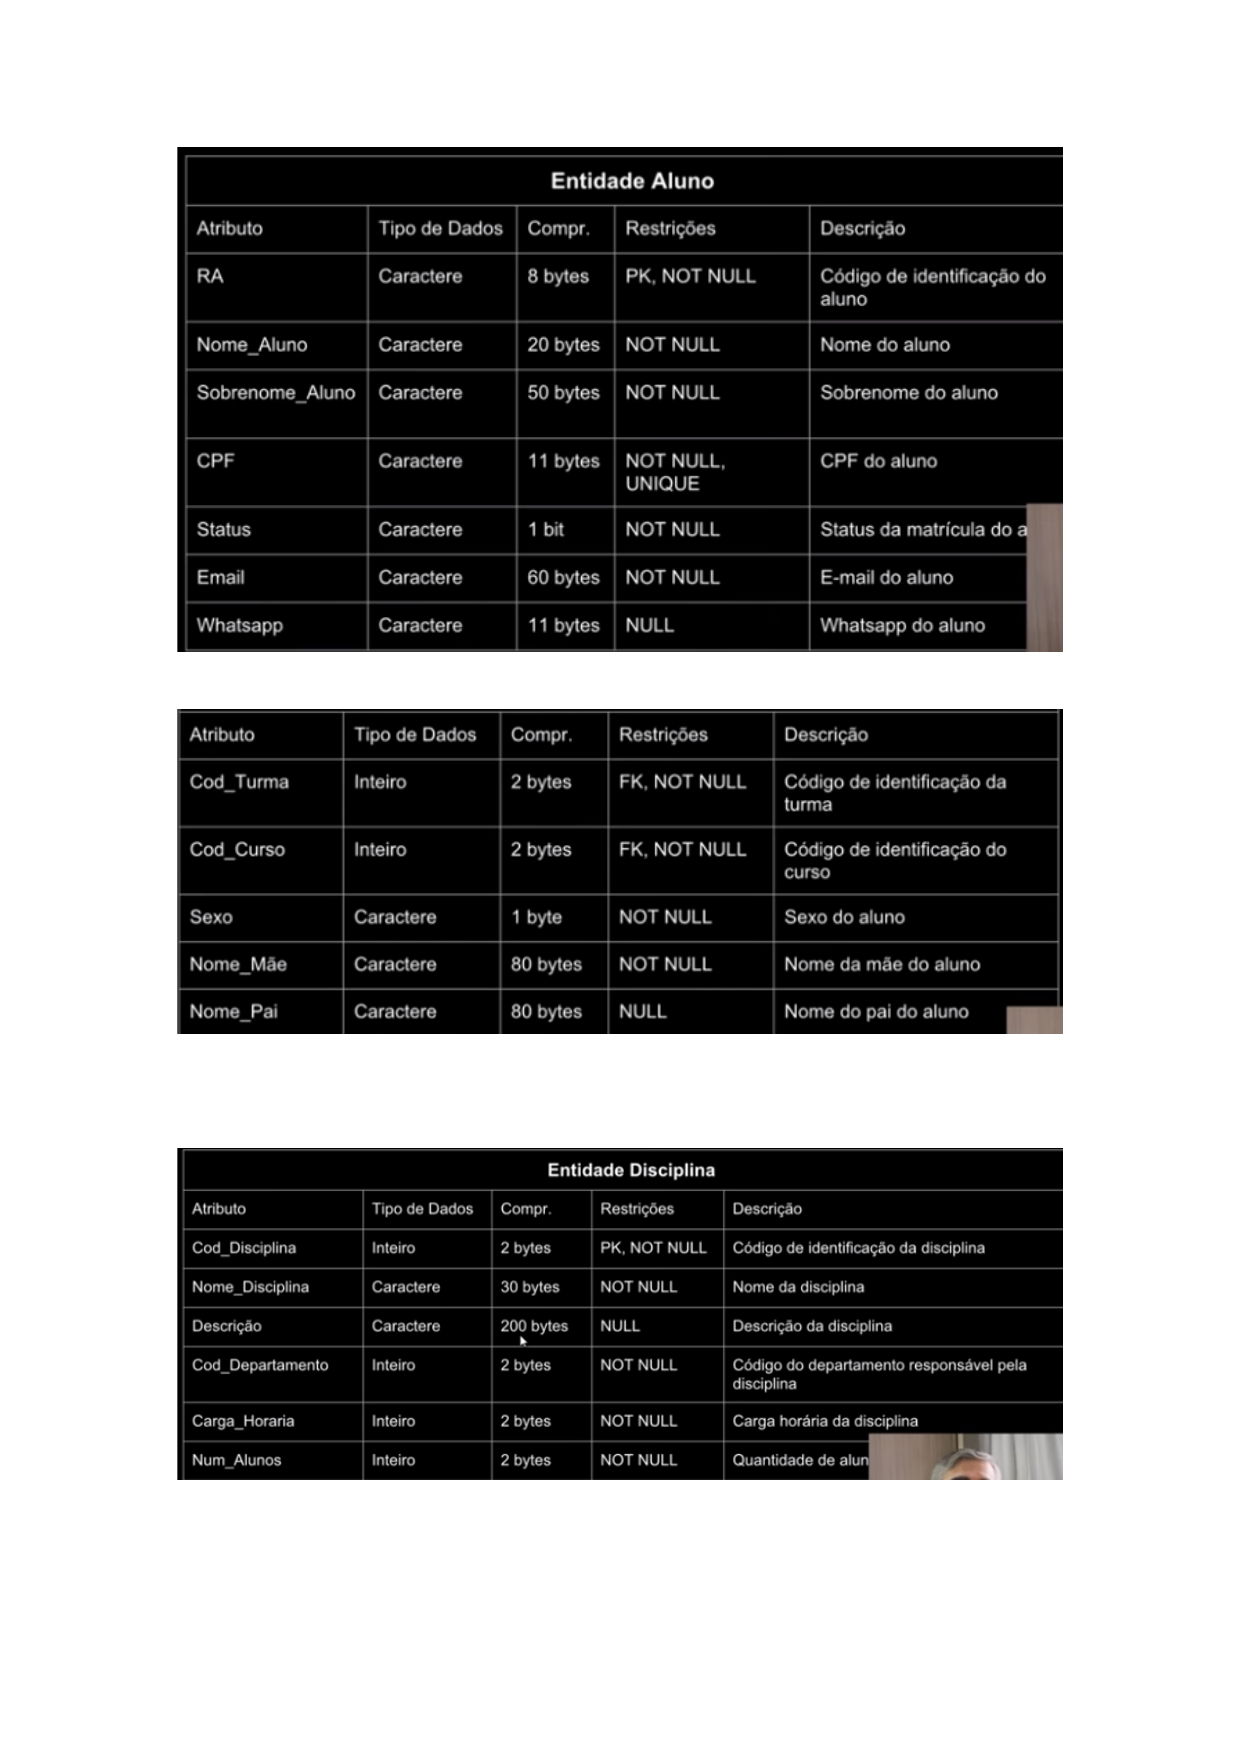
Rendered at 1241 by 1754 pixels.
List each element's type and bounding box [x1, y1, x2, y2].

picture [177, 709, 1063, 1034]
picture [177, 147, 1063, 652]
picture [177, 1148, 1063, 1480]
